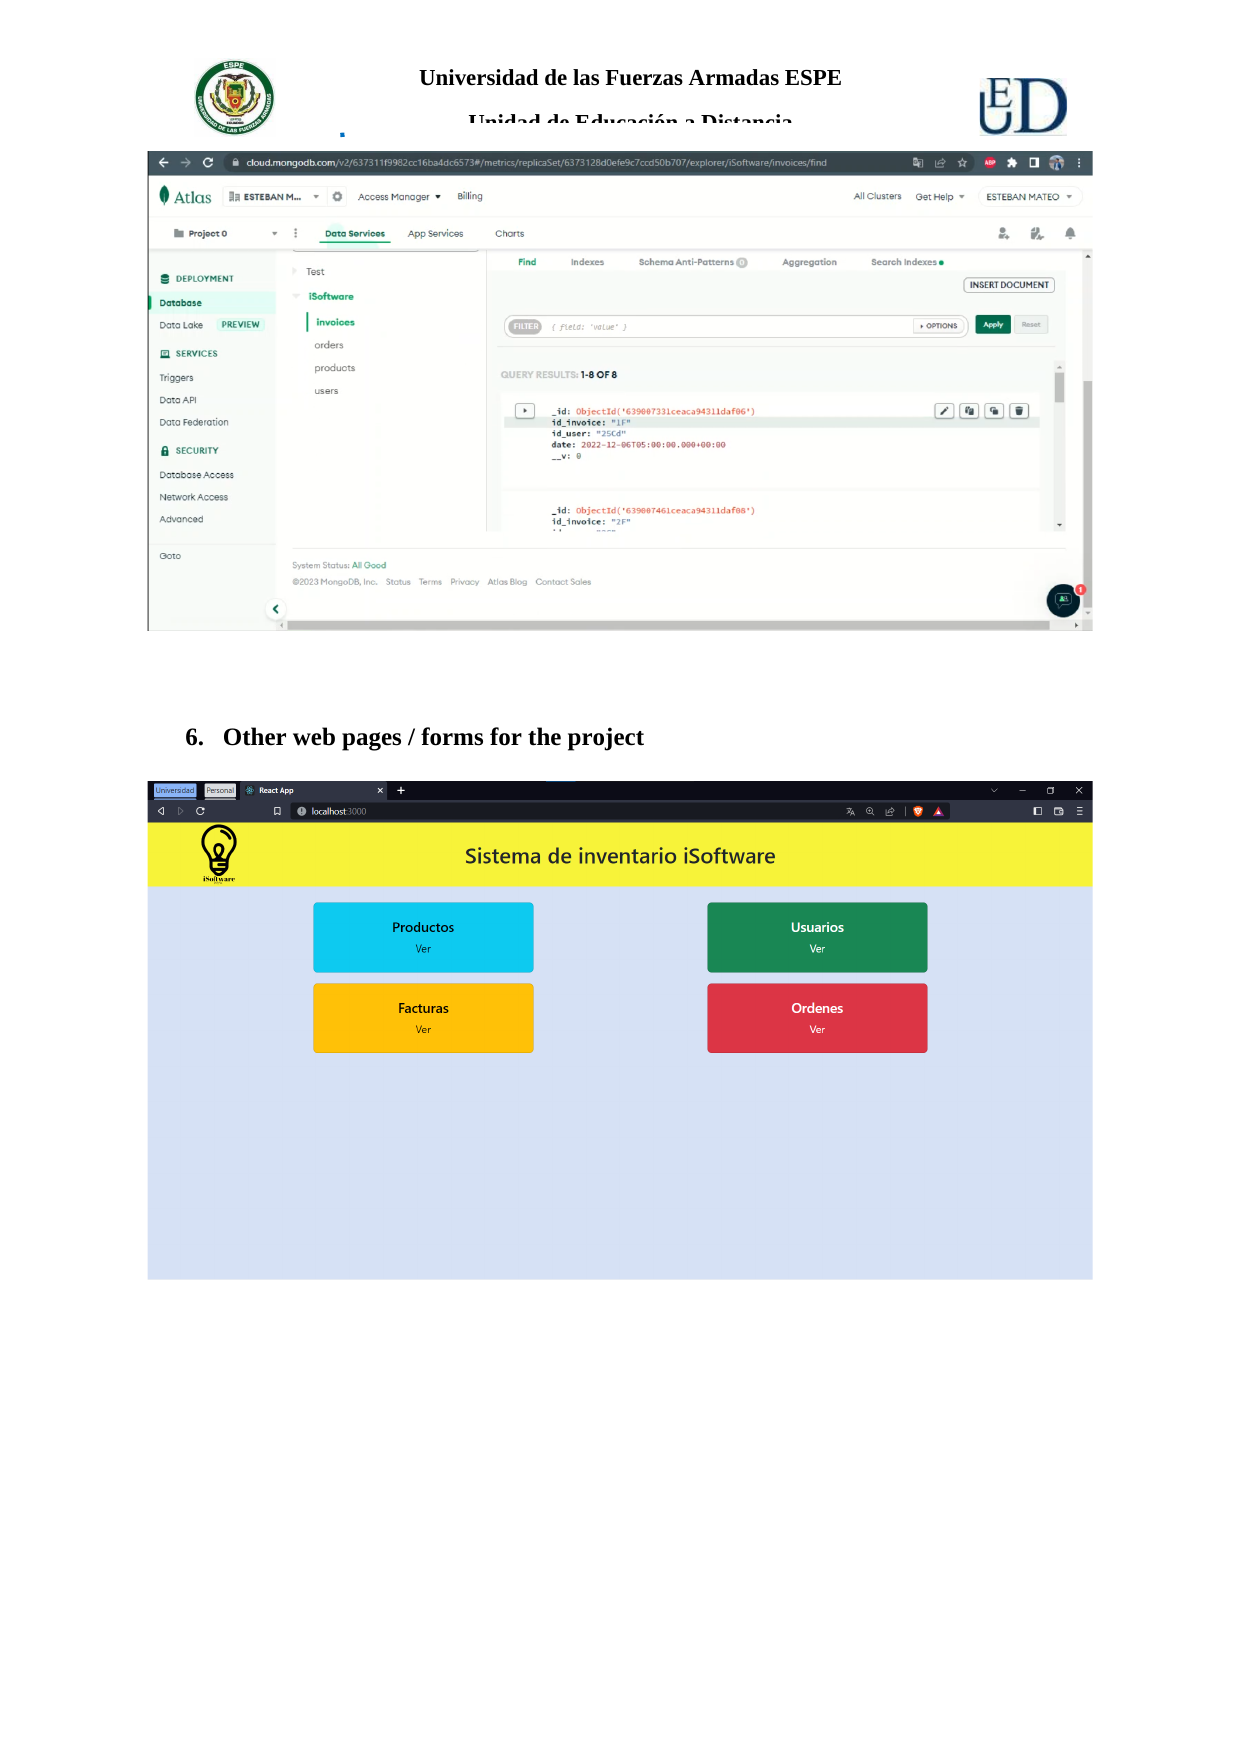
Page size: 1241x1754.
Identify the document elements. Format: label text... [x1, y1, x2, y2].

picture [979, 78, 1068, 136]
picture [193, 58, 276, 137]
list Other web pages / forms for the project [185, 722, 1092, 751]
picture [147, 151, 1093, 631]
picture [147, 781, 1093, 1280]
